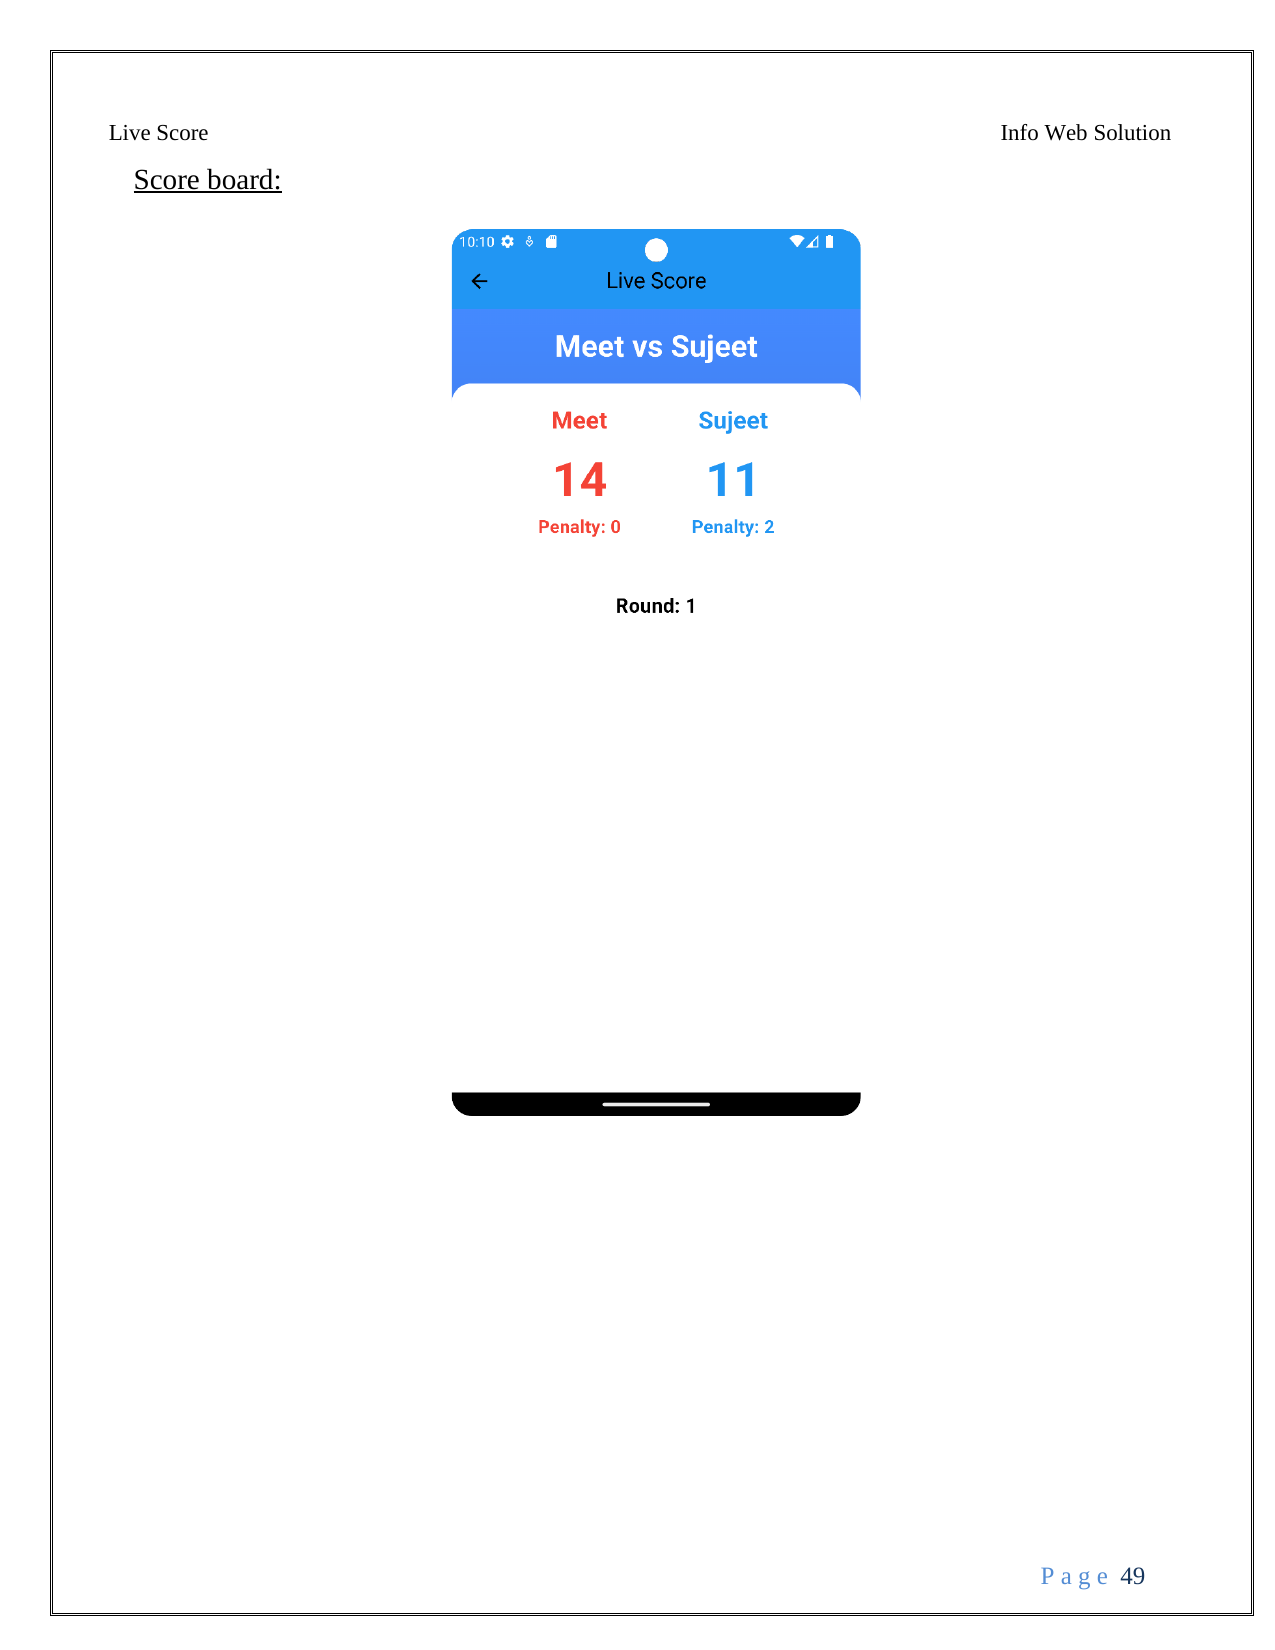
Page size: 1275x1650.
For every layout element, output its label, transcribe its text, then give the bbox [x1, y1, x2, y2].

picture [451, 229, 861, 1116]
text Score board: [133, 162, 1251, 196]
